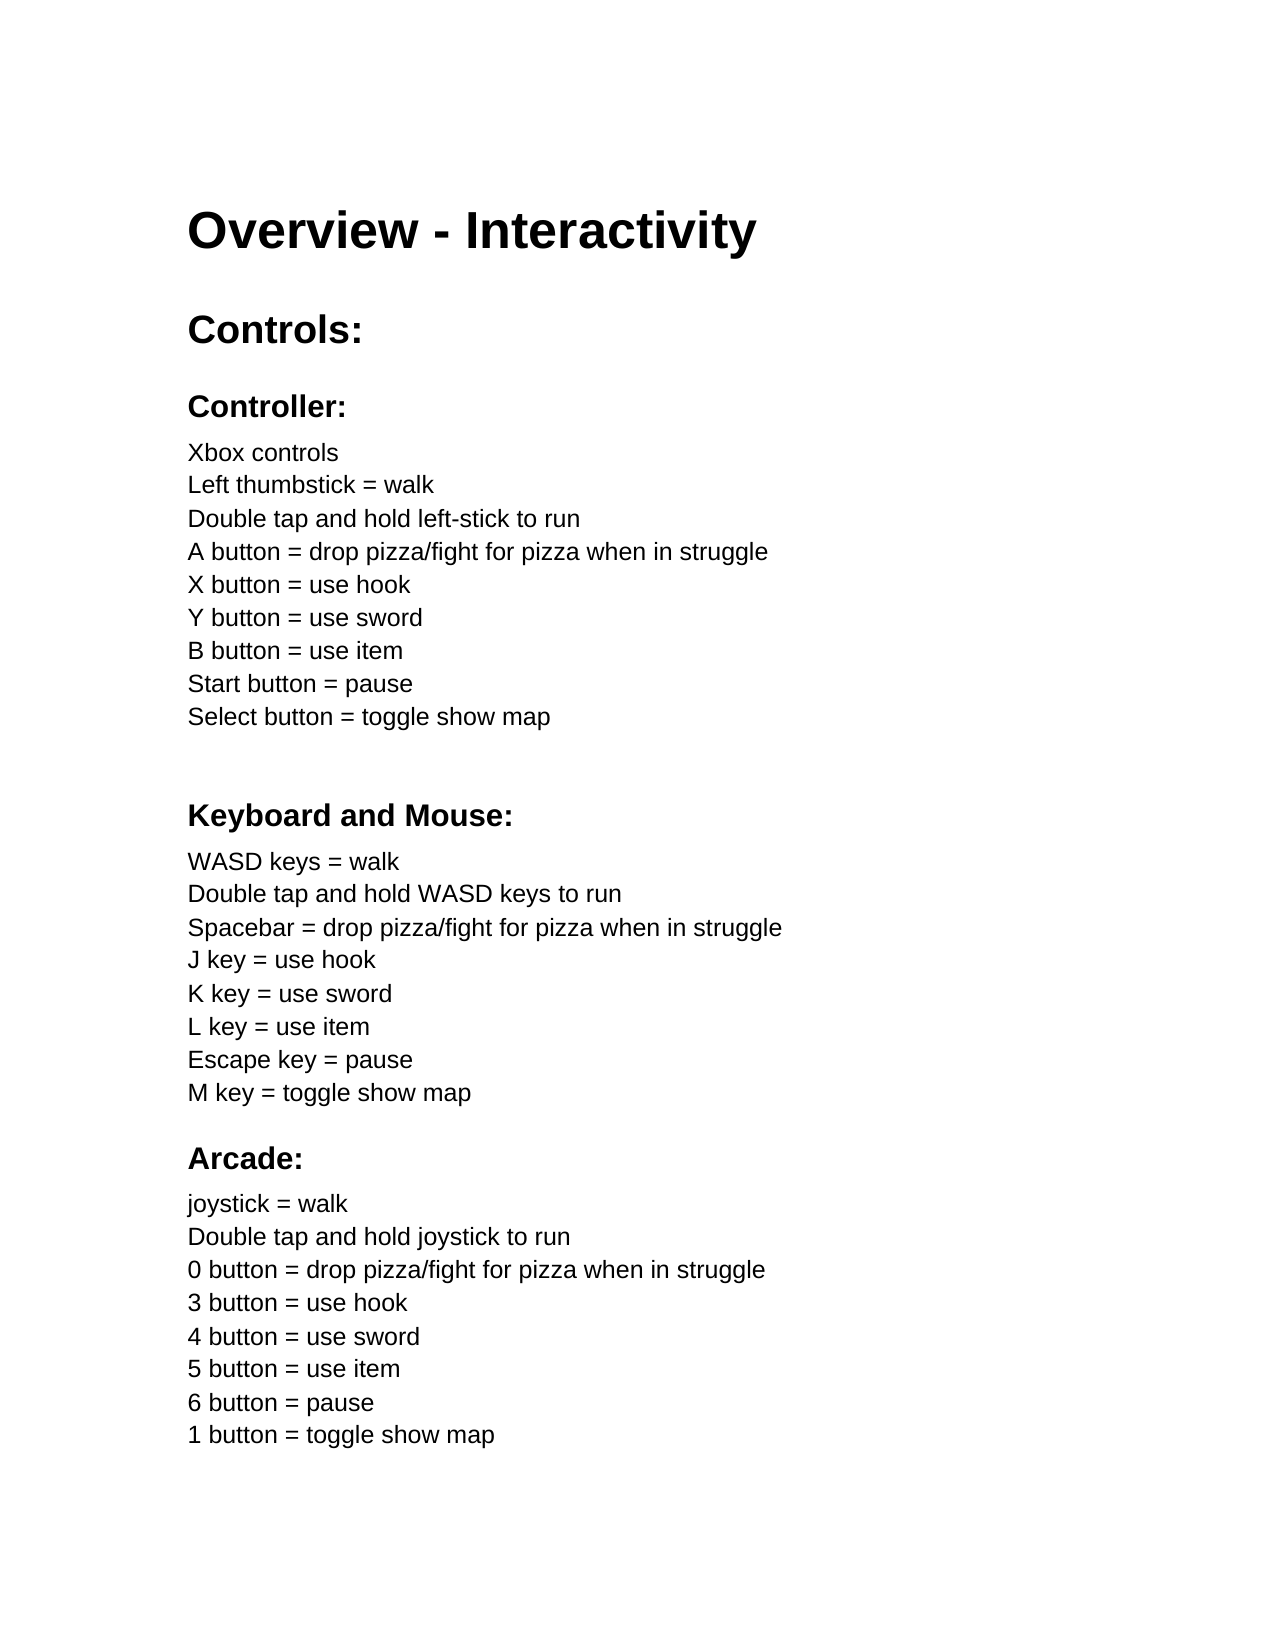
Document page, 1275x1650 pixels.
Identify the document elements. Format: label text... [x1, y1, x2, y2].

text K key = use sword [187, 978, 1087, 1007]
text Double tap and hold joystick to run [187, 1222, 1087, 1251]
text Select button = toggle show map [187, 702, 1087, 730]
text Y button = use sword [187, 603, 1087, 631]
subtitle Overview - Interactivity [187, 200, 1087, 260]
text 5 button = use item [187, 1354, 1087, 1383]
text 0 button = drop pizza/fight for pizza when in struggle [187, 1255, 1087, 1284]
subtitle Arcade: [187, 1140, 1087, 1176]
text Xbox controls [187, 437, 1087, 466]
text Left thumbstick = walk [187, 471, 1087, 499]
text L key = use item [187, 1012, 1087, 1040]
text Spacebar = drop pizza/fight for pizza when in struggle [187, 912, 1087, 941]
text X button = use hook [187, 569, 1087, 598]
subtitle Controls: [187, 306, 1087, 352]
text B button = use item [187, 636, 1087, 664]
text Double tap and hold left-stick to run [187, 503, 1087, 532]
subtitle Controller: [187, 388, 1087, 424]
text 1 button = toggle show map [187, 1421, 1087, 1449]
text 6 button = pause [187, 1387, 1087, 1416]
text M key = toggle show map [187, 1078, 1087, 1106]
text J key = use hook [187, 946, 1087, 974]
text Escape key = pause [187, 1044, 1087, 1073]
text 4 button = use sword [187, 1321, 1087, 1350]
text joystick = walk [187, 1189, 1087, 1218]
text A button = drop pizza/fight for pizza when in struggle [187, 537, 1087, 565]
text 3 button = use hook [187, 1288, 1087, 1317]
text Start button = pause [187, 669, 1087, 697]
text Double tap and hold WASD keys to run [187, 879, 1087, 908]
text WASD keys = walk [187, 846, 1087, 875]
subtitle Keyboard and Mouse: [187, 797, 1087, 833]
